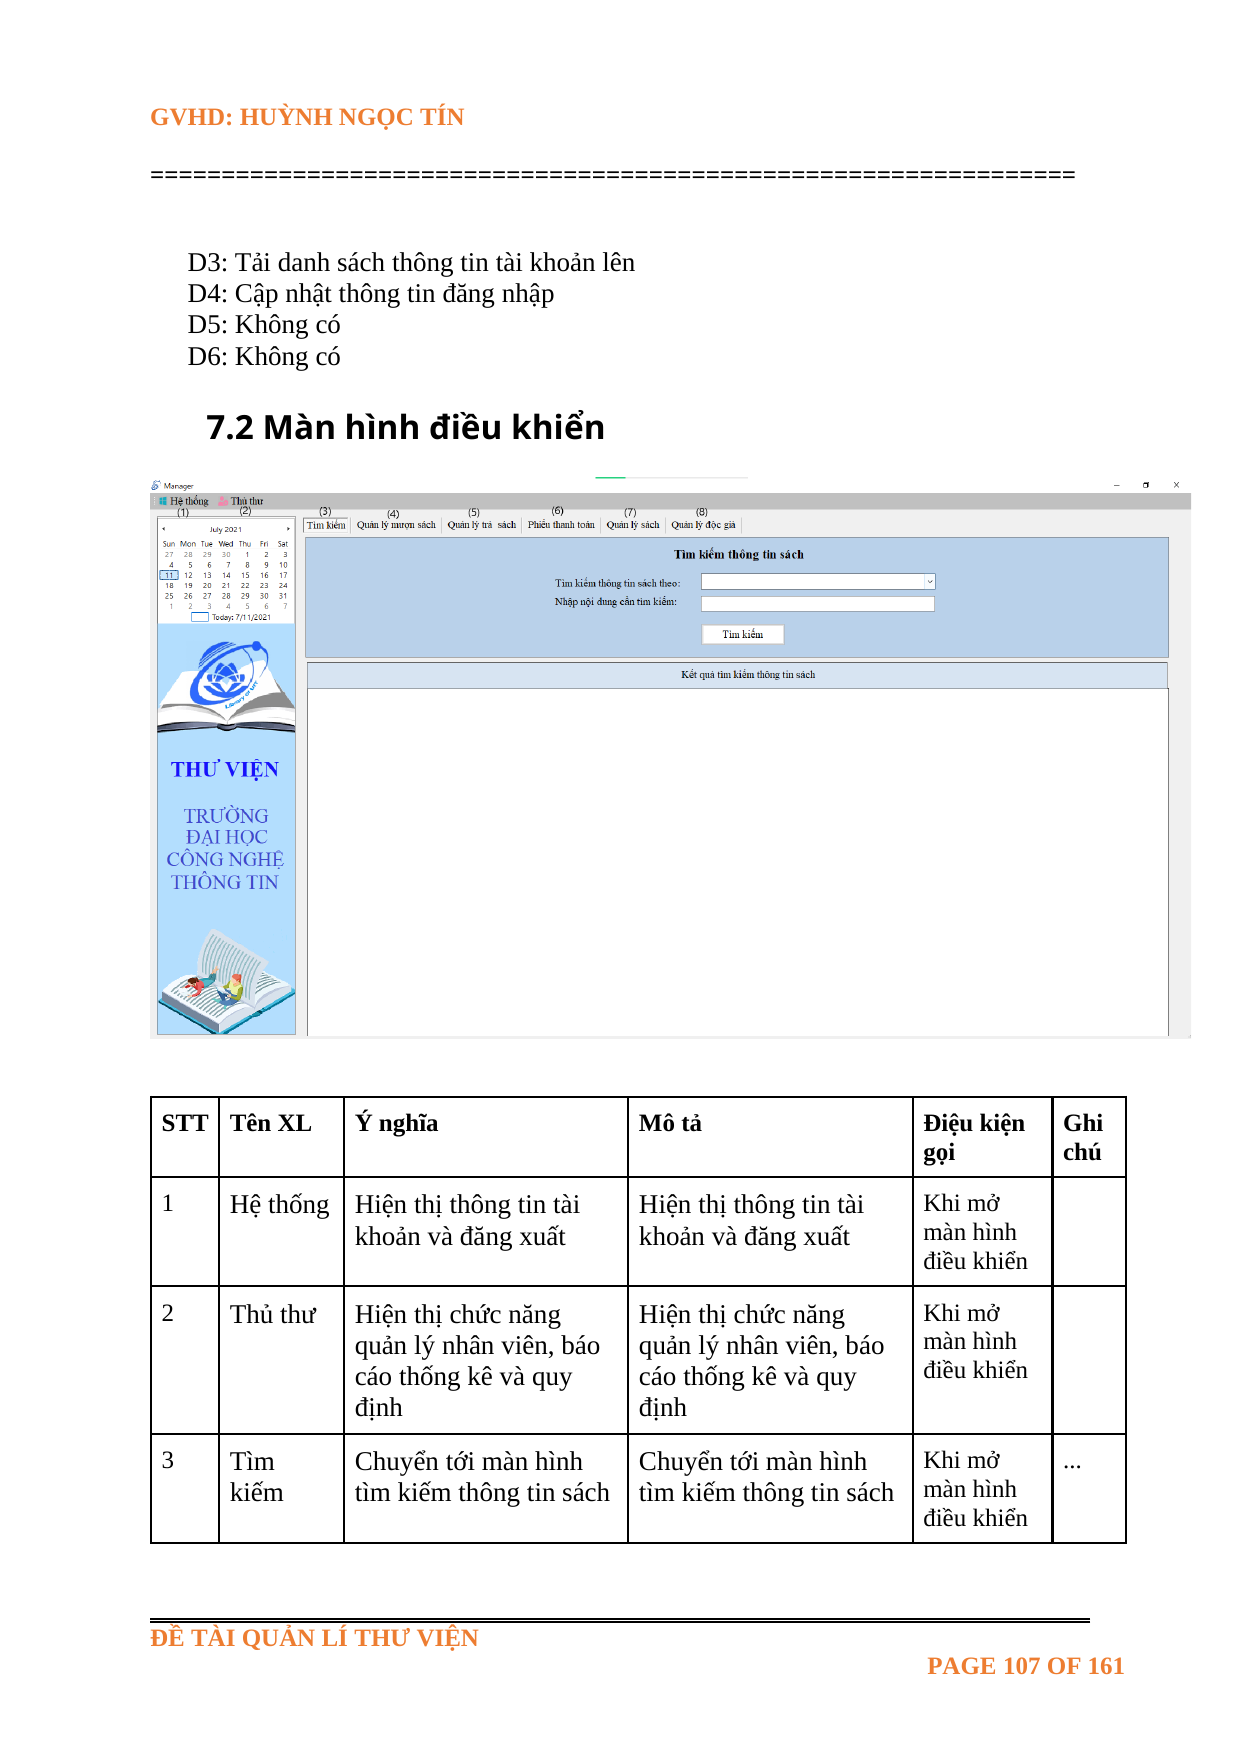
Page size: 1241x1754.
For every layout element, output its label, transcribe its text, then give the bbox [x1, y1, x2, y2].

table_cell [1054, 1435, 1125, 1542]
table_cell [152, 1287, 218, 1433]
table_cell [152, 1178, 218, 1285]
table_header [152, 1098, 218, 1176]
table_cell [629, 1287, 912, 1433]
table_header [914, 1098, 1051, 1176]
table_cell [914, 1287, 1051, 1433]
picture [150, 477, 1192, 1039]
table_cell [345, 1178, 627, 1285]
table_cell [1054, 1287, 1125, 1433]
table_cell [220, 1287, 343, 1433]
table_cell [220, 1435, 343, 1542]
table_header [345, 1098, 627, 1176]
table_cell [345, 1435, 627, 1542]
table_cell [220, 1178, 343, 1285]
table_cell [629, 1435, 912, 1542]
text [187, 246, 1090, 371]
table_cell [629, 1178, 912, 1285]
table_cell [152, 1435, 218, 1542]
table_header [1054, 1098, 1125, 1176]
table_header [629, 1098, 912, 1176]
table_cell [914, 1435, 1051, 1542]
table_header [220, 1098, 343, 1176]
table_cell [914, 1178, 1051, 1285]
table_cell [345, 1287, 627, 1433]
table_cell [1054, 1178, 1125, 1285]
subtitle 7.2 Màn hình điều khiển [206, 404, 1087, 449]
